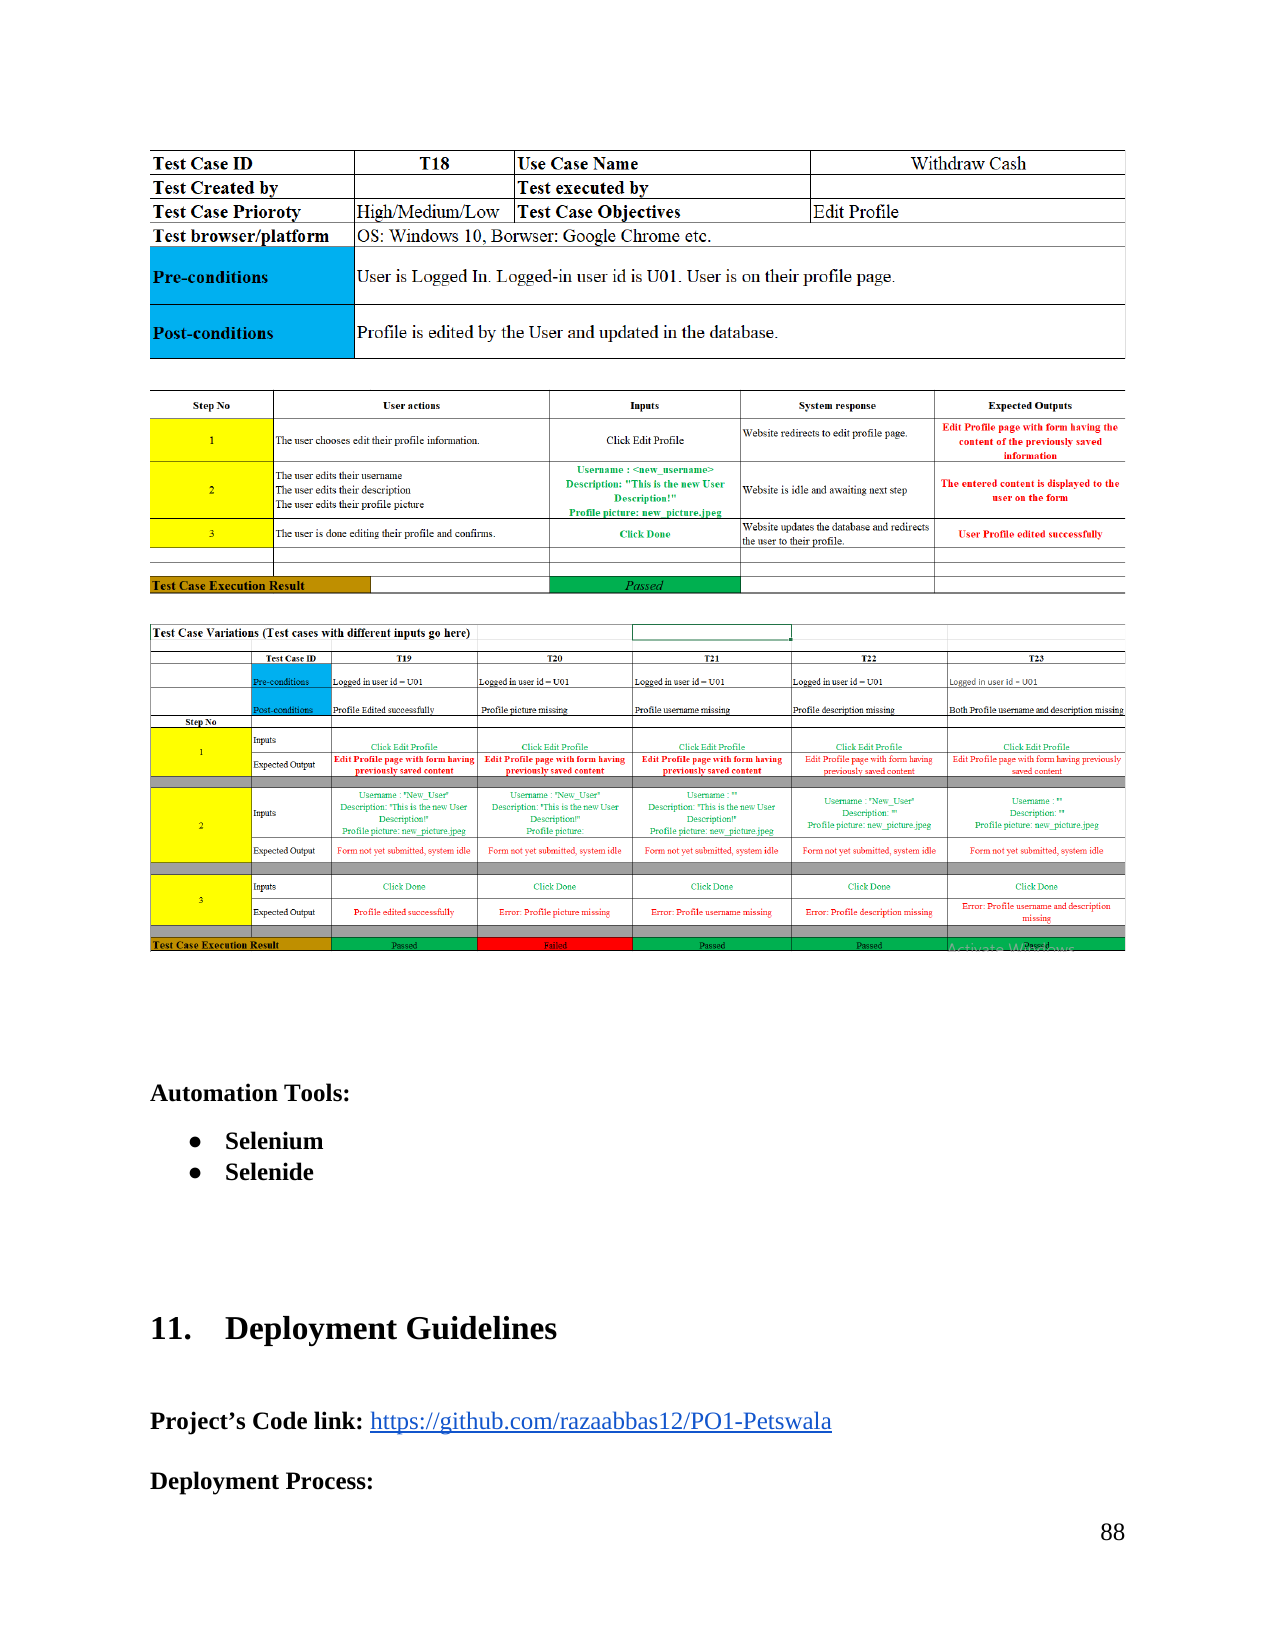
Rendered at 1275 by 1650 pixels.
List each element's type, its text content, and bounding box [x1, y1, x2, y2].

picture [150, 389, 1125, 594]
picture [258, 332, 265, 338]
list Selenium [187, 1126, 1125, 1154]
picture [150, 624, 1125, 952]
text Project’s Code link: https://github.com/razaabbas12/PO1-Petswala [150, 1406, 1125, 1435]
subtitle Deployment Guidelines [150, 1308, 1125, 1347]
list Selenide [187, 1157, 1125, 1186]
picture [150, 150, 1125, 359]
text Deployment Process: [150, 1466, 1125, 1495]
text Automation Tools: [150, 1078, 1125, 1107]
